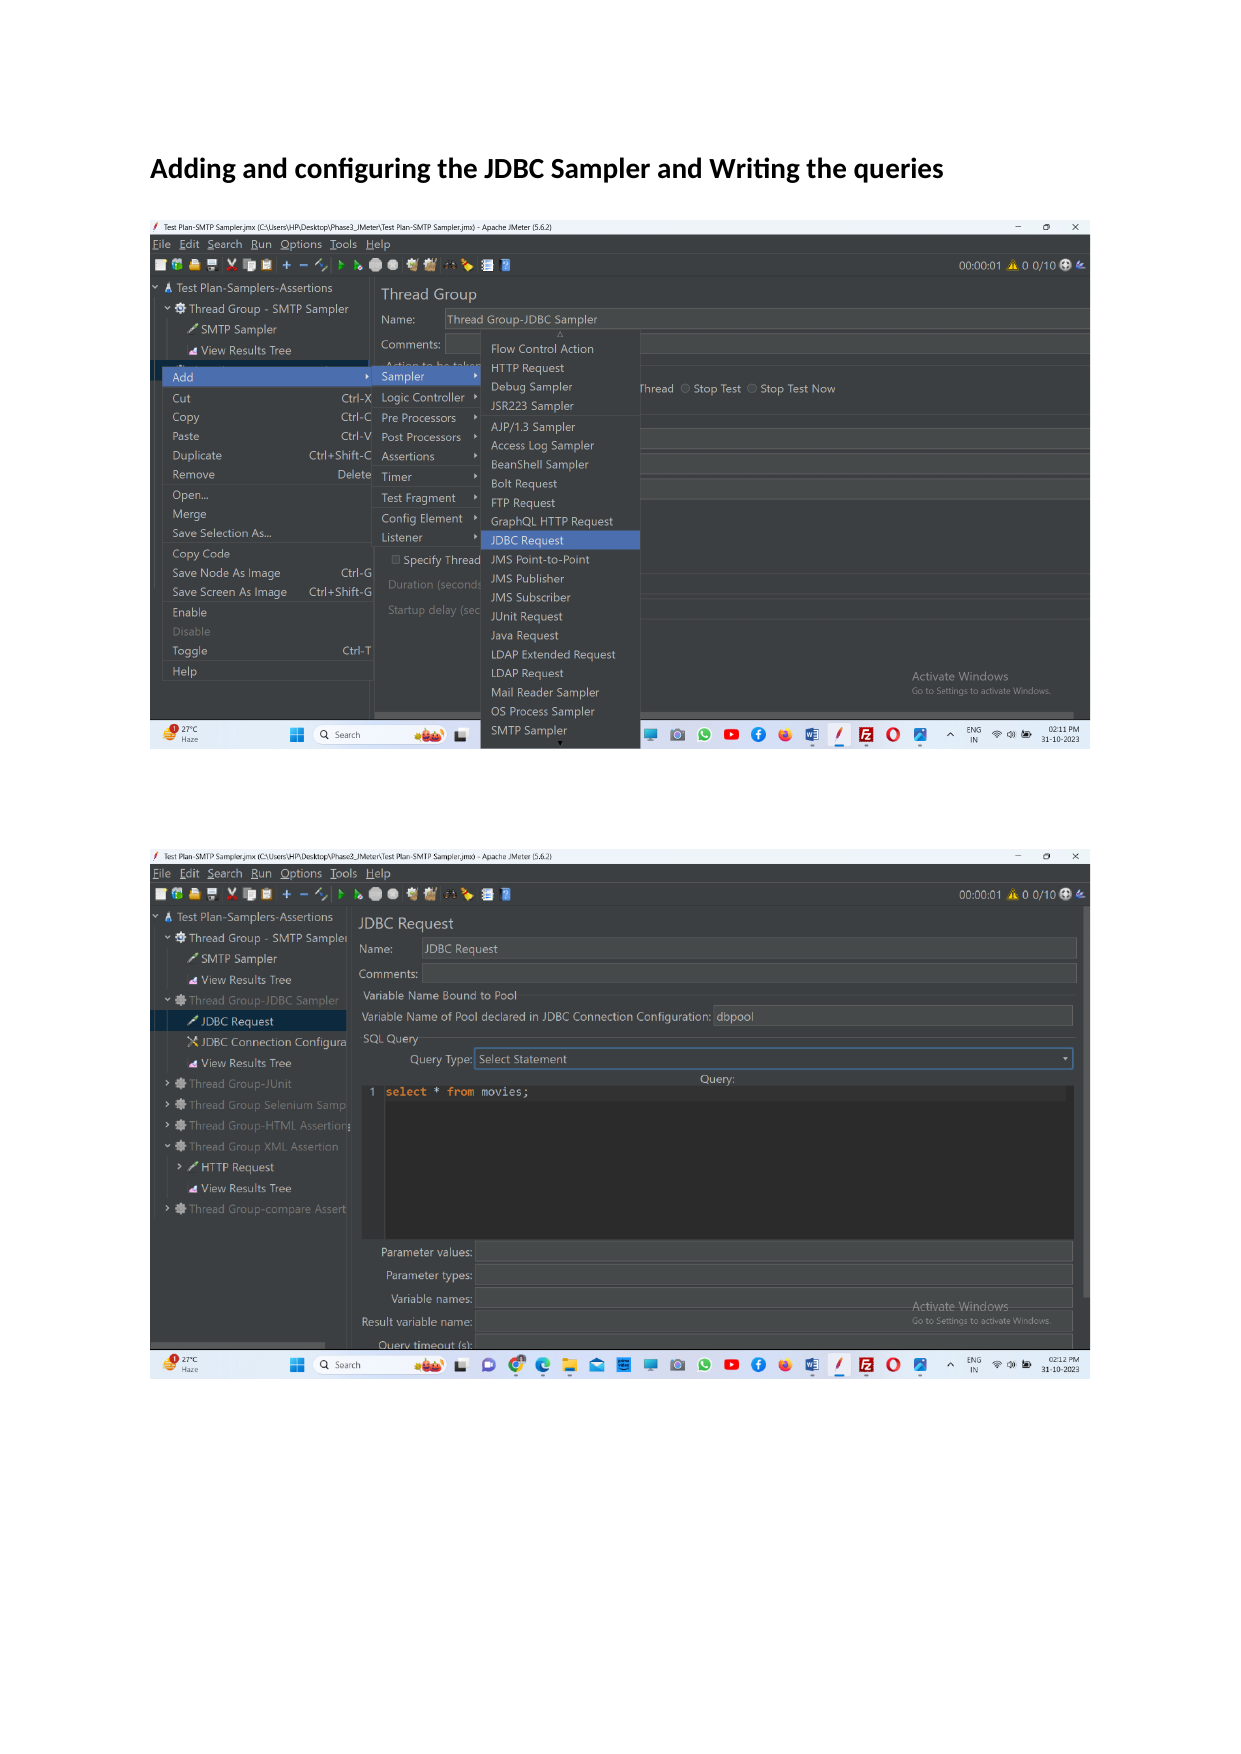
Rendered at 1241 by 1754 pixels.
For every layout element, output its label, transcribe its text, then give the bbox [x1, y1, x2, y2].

picture [150, 220, 1091, 749]
text Adding and configuring the JDBC Sampler and Writing the queries [150, 150, 1090, 186]
picture [150, 849, 1091, 1379]
